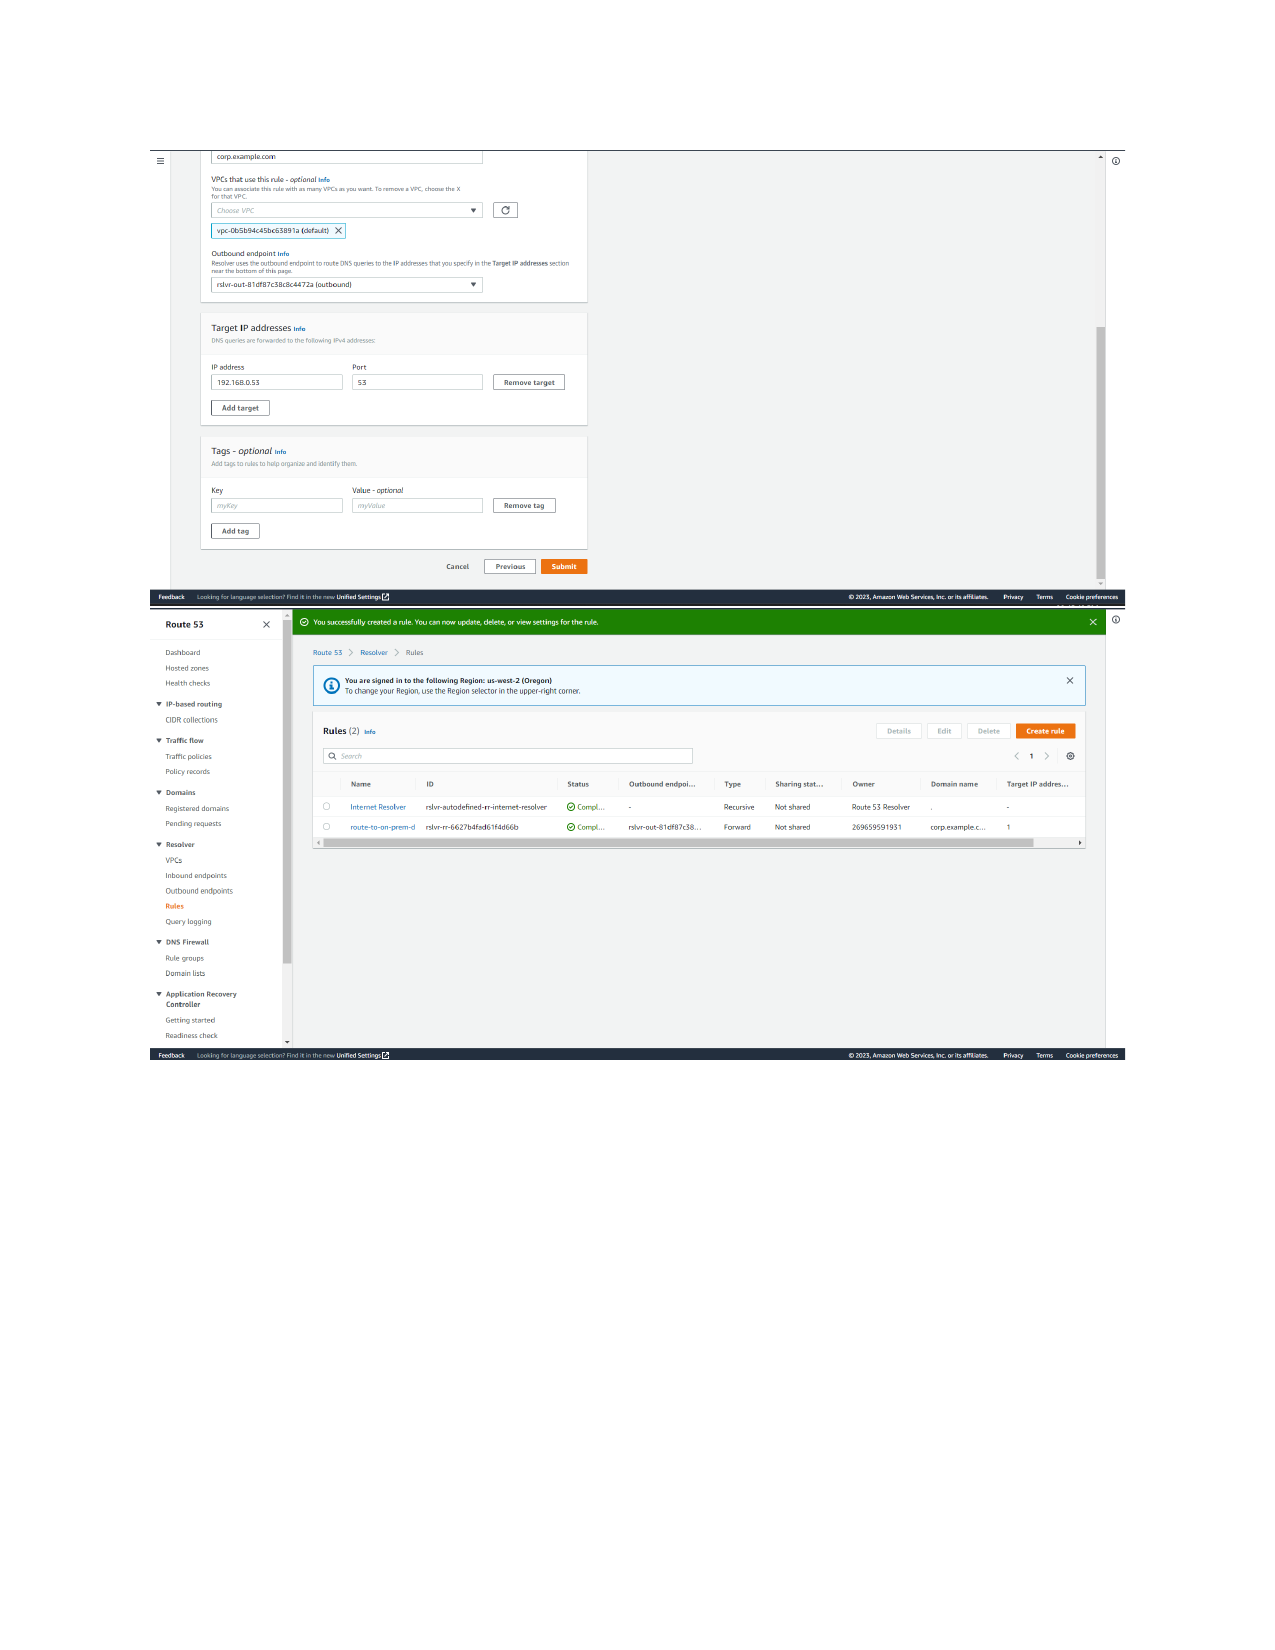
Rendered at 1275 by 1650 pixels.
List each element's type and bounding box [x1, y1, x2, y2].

picture [150, 150, 1125, 606]
picture [150, 608, 1125, 1060]
